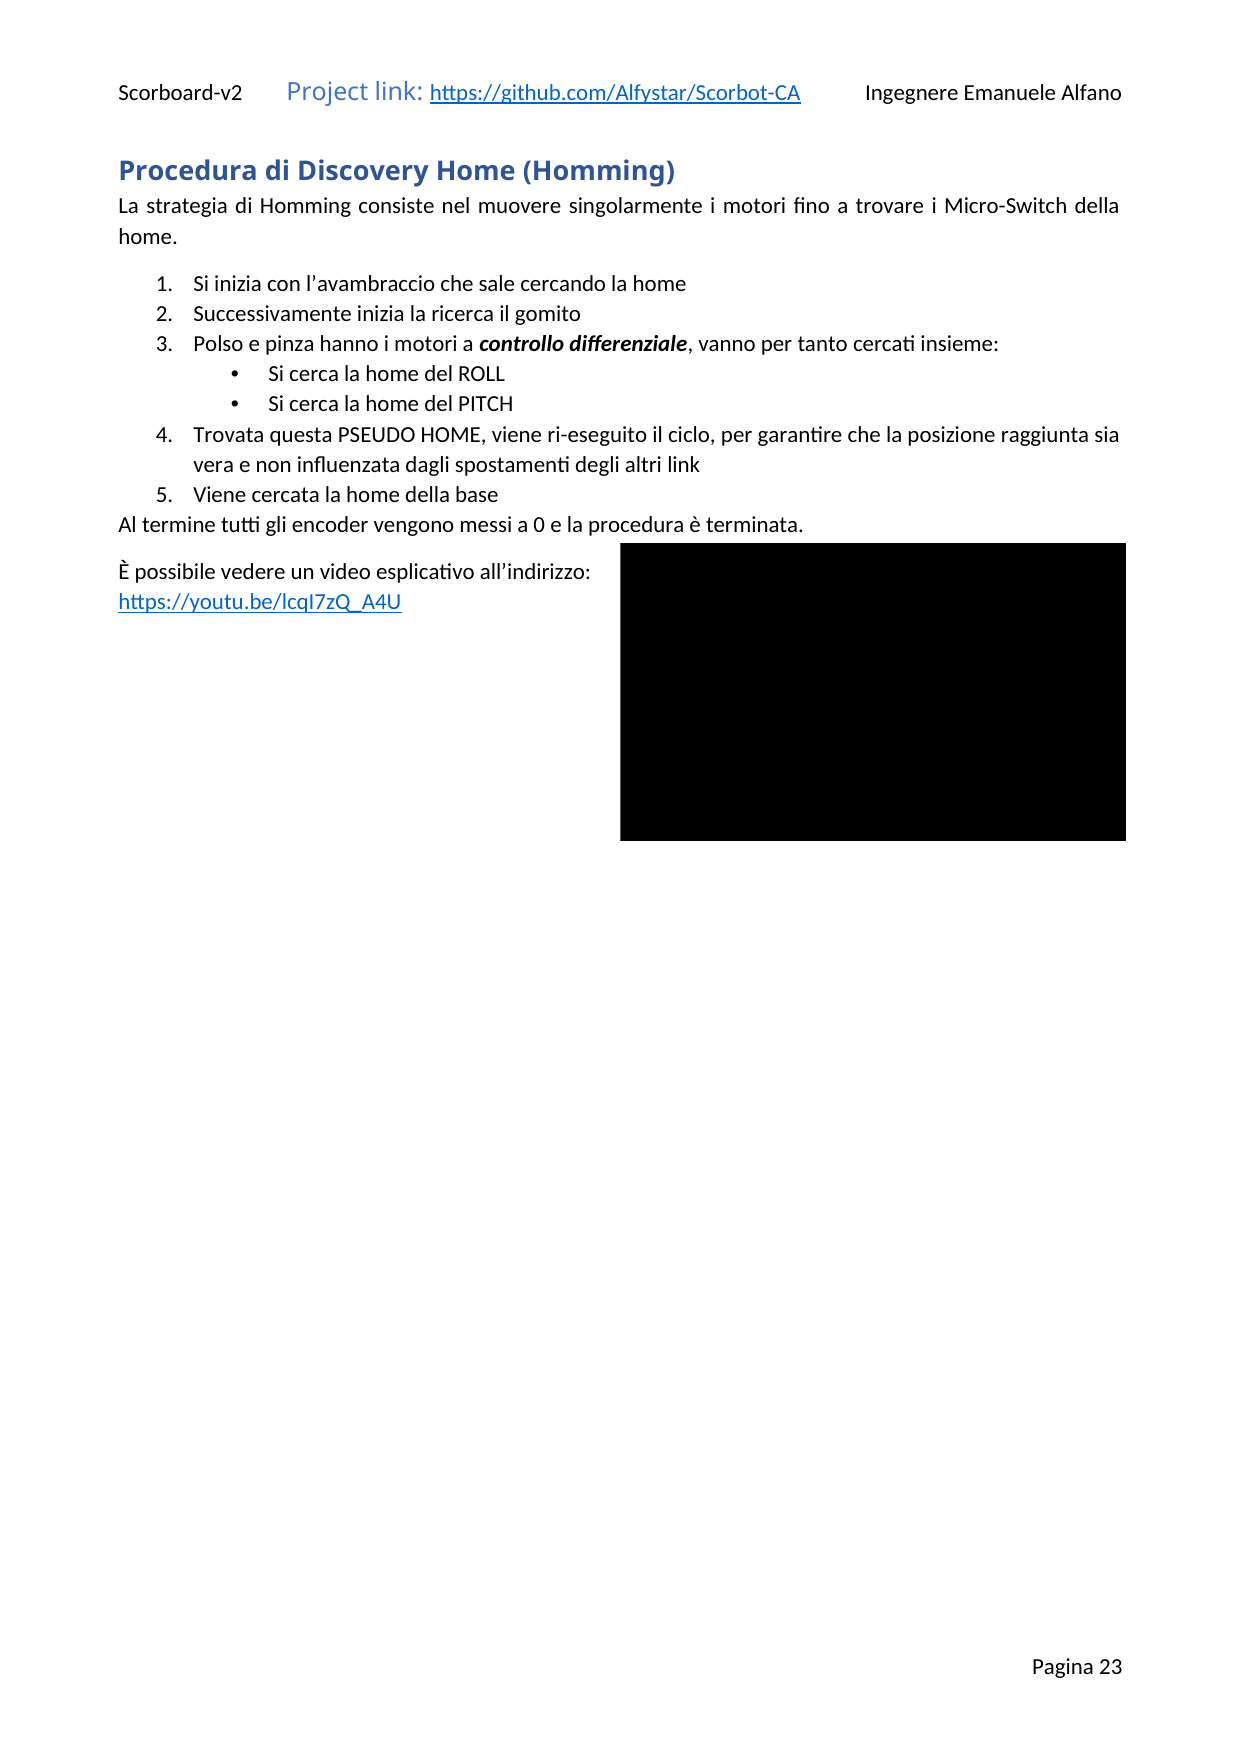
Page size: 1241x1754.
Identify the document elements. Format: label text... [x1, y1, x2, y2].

subtitle Procedura di Discovery Home (Homming) [118, 152, 1122, 189]
picture [620, 543, 1126, 841]
list Polso e pinza hanno i motori a controllo differenziale, vanno per tanto cercati insieme: [156, 329, 1122, 357]
list Successivamente inizia la ricerca il gomito [156, 299, 1122, 327]
text È possibile vedere un video esplicativo all’indirizzo: [118, 557, 620, 585]
list Viene cercata la home della base [156, 480, 1122, 508]
list Si cerca la home del PITCH [231, 389, 1122, 417]
text https://youtu.be/lcqI7zQ_A4U [118, 587, 620, 615]
text Al termine tutti gli encoder vengono messi a 0 e la procedura è terminata. [118, 510, 1122, 538]
list Si inizia con l’avambraccio che sale cercando la home [156, 269, 1122, 297]
list Trovata questa PSEUDO HOME, viene ri-eseguito il ciclo, per garantire che la posizione raggiunta sia vera e non influenzata dagli spostamenti degli altri link [156, 420, 1122, 478]
list Si cerca la home del ROLL [231, 359, 1122, 387]
text La strategia di Homming consiste nel muovere singolarmente i motori fino a trovare i Micro-Switch della home. [118, 192, 1122, 250]
